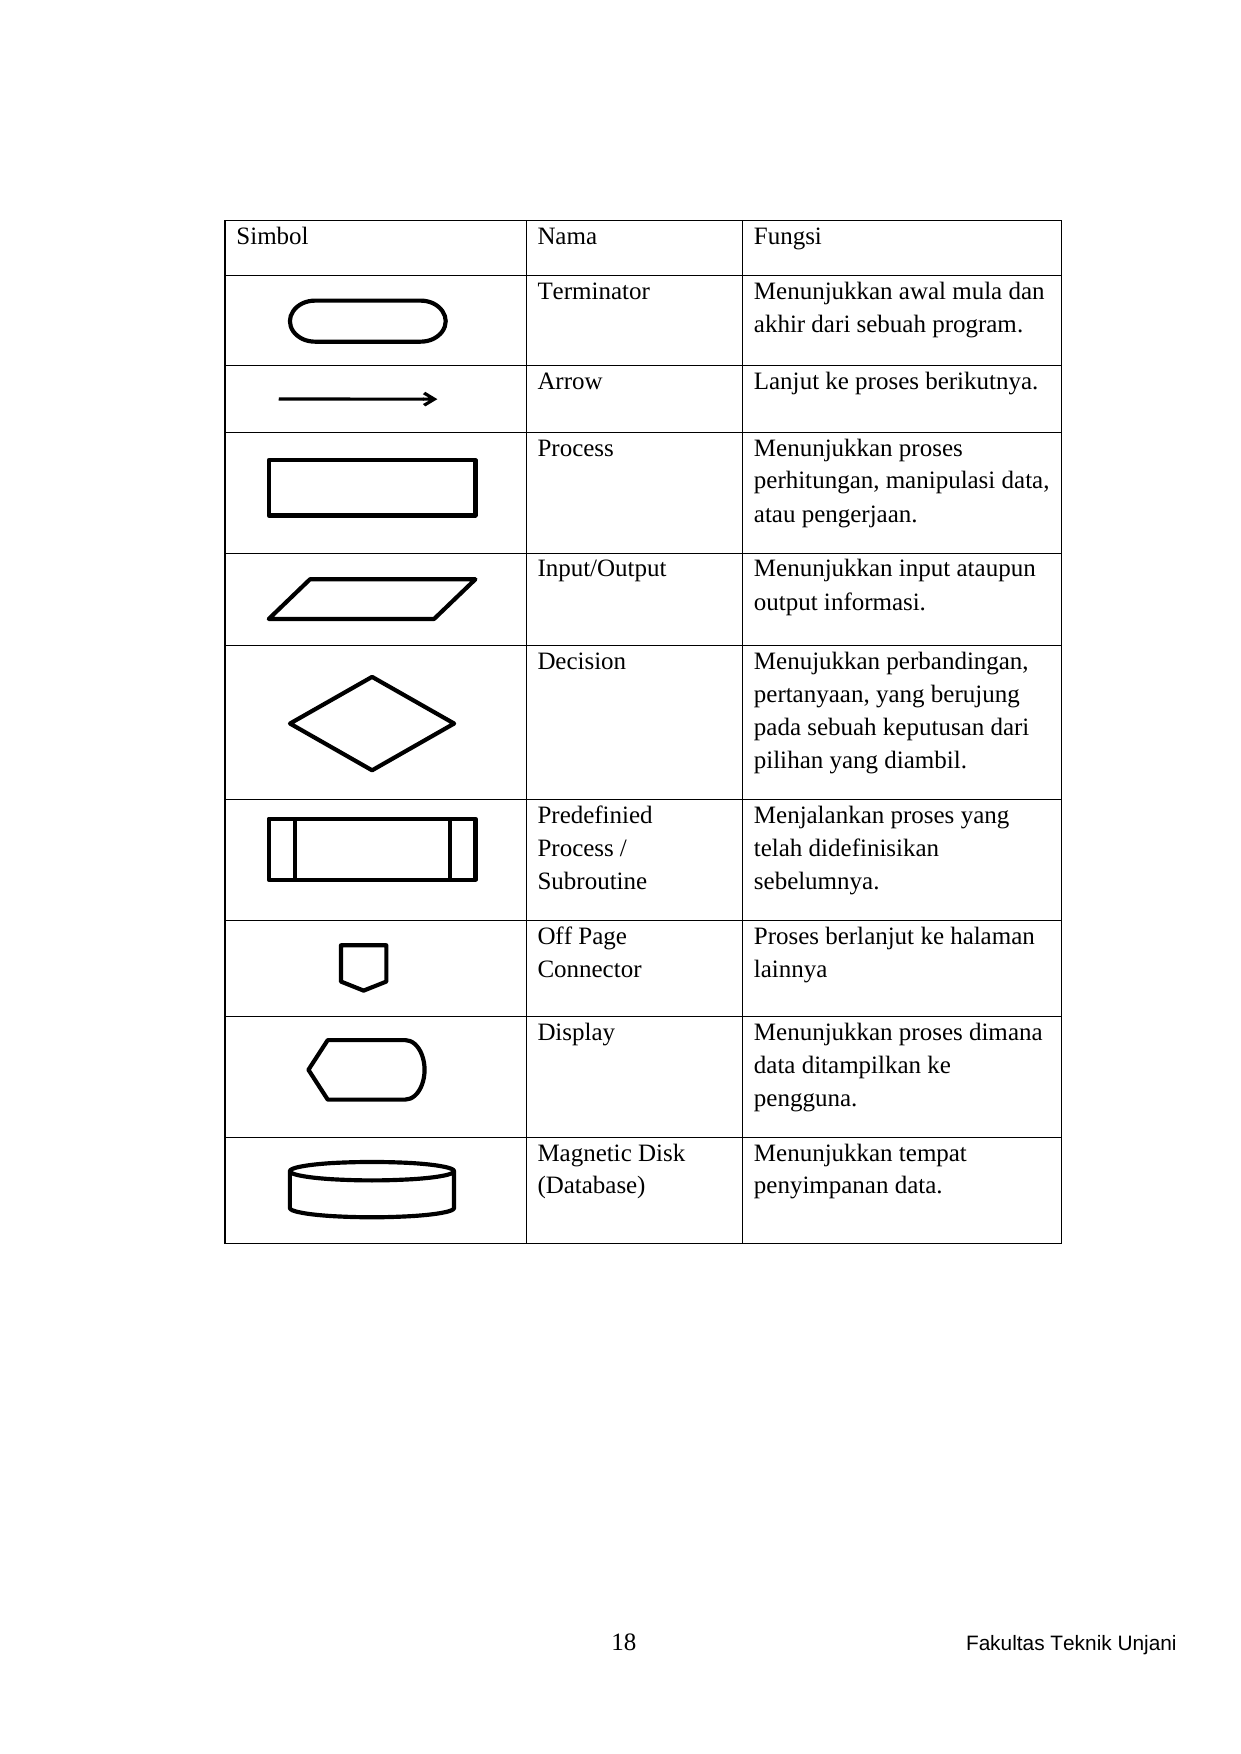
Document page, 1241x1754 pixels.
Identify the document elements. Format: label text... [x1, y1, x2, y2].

table_cell [226, 800, 526, 920]
table_cell Proses berlanjut ke halaman lainnya [743, 921, 1061, 1016]
table_cell Arrow [527, 366, 742, 432]
table_header Simbol [226, 221, 526, 275]
table_cell Off Page Connector [527, 921, 742, 1016]
table_cell [226, 433, 526, 552]
table_cell [226, 921, 526, 1016]
table_cell Terminator [527, 276, 742, 365]
table_header Fungsi [743, 221, 1061, 275]
table_cell Display [527, 1017, 742, 1137]
table_cell Menunjukkan tempat penyimpanan data. [743, 1138, 1061, 1242]
table_cell Predefinied Process / Subroutine [527, 800, 742, 920]
table_cell Menunjukkan proses dimana data ditampilkan ke pengguna. [743, 1017, 1061, 1137]
table_cell Menunjukkan input ataupun output informasi. [743, 554, 1061, 645]
table_cell [226, 1017, 526, 1137]
table_cell Process [527, 433, 742, 552]
table_cell Decision [527, 646, 742, 799]
table_cell [226, 646, 526, 799]
table_cell [226, 554, 526, 645]
table_cell [226, 1138, 526, 1242]
table_cell [226, 276, 526, 365]
table_cell Menunjukkan proses perhitungan, manipulasi data, atau pengerjaan. [743, 433, 1061, 552]
table_cell Menujukkan perbandingan, pertanyaan, yang berujung pada sebuah keputusan dari pilihan yang diambil. [743, 646, 1061, 799]
table_cell [226, 366, 526, 432]
table_cell Lanjut ke proses berikutnya. [743, 366, 1061, 432]
table_header Nama [527, 221, 742, 275]
table_cell Menjalankan proses yang telah didefinisikan sebelumnya. [743, 800, 1061, 920]
table_cell Magnetic Disk (Database) [527, 1138, 742, 1242]
table_cell Menunjukkan awal mula dan akhir dari sebuah program. [743, 276, 1061, 365]
table_cell Input/Output [527, 554, 742, 645]
